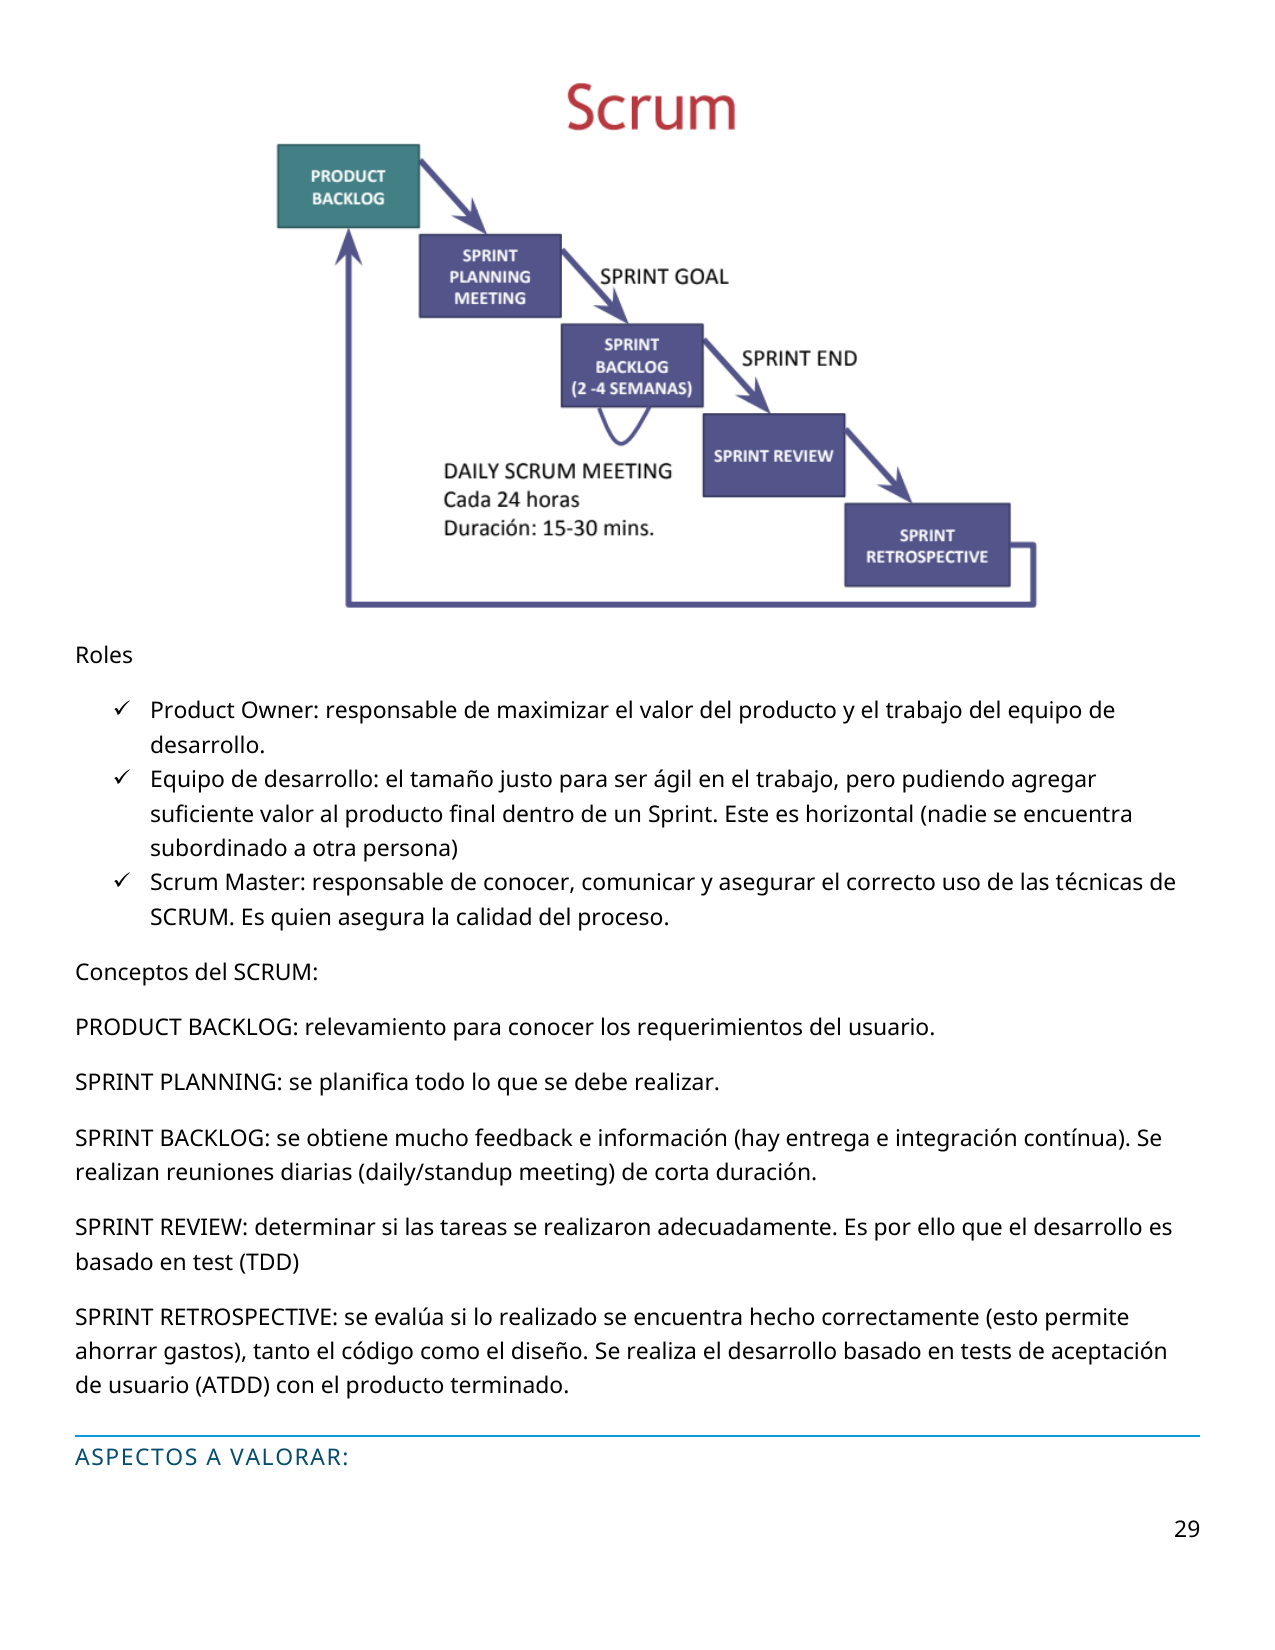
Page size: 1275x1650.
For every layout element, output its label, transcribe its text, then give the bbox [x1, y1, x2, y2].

text Conceptos del SCRUM: [75, 956, 1200, 987]
picture [212, 75, 1063, 616]
text SPRINT REVIEW: determinar si las tareas se realizaron adecuadamente. Es por ello que el desarrollo es basado en test (TDD) [75, 1211, 1200, 1277]
text PRODUCT BACKLOG: relevamiento para conocer los requerimientos del usuario. [75, 1011, 1200, 1042]
list Equipo de desarrollo: el tamaño justo para ser ágil en el trabajo, pero pudiendo agregar suficiente valor al producto final dentro de un Sprint. Este es horizontal (nadie se encuentra subordinado a otra persona) [112, 763, 1200, 863]
list Scrum Master: responsable de conocer, comunicar y asegurar el correcto uso de las técnicas de SCRUM. Es quien asegura la calidad del proceso. [112, 866, 1200, 932]
list Product Owner: responsable de maximizar el valor del producto y el trabajo del equipo de desarrollo. [112, 694, 1200, 760]
text SPRINT PLANNING: se planifica todo lo que se debe realizar. [75, 1066, 1200, 1098]
text SPRINT BACKLOG: se obtiene mucho feedback e información (hay entrega e integración contínua). Se realizan reuniones diarias (daily/standup meeting) de corta duración. [75, 1122, 1200, 1187]
text Roles [75, 639, 1200, 671]
text SPRINT RETROSPECTIVE: se evalúa si lo realizado se encuentra hecho correctamente (esto permite ahorrar gastos), tanto el código como el diseño. Se realiza el desarrollo basado en tests de aceptación de usuario (ATDD) con el producto terminado. [75, 1301, 1200, 1401]
subtitle aspectos a VALORAR: [75, 1437, 1200, 1472]
